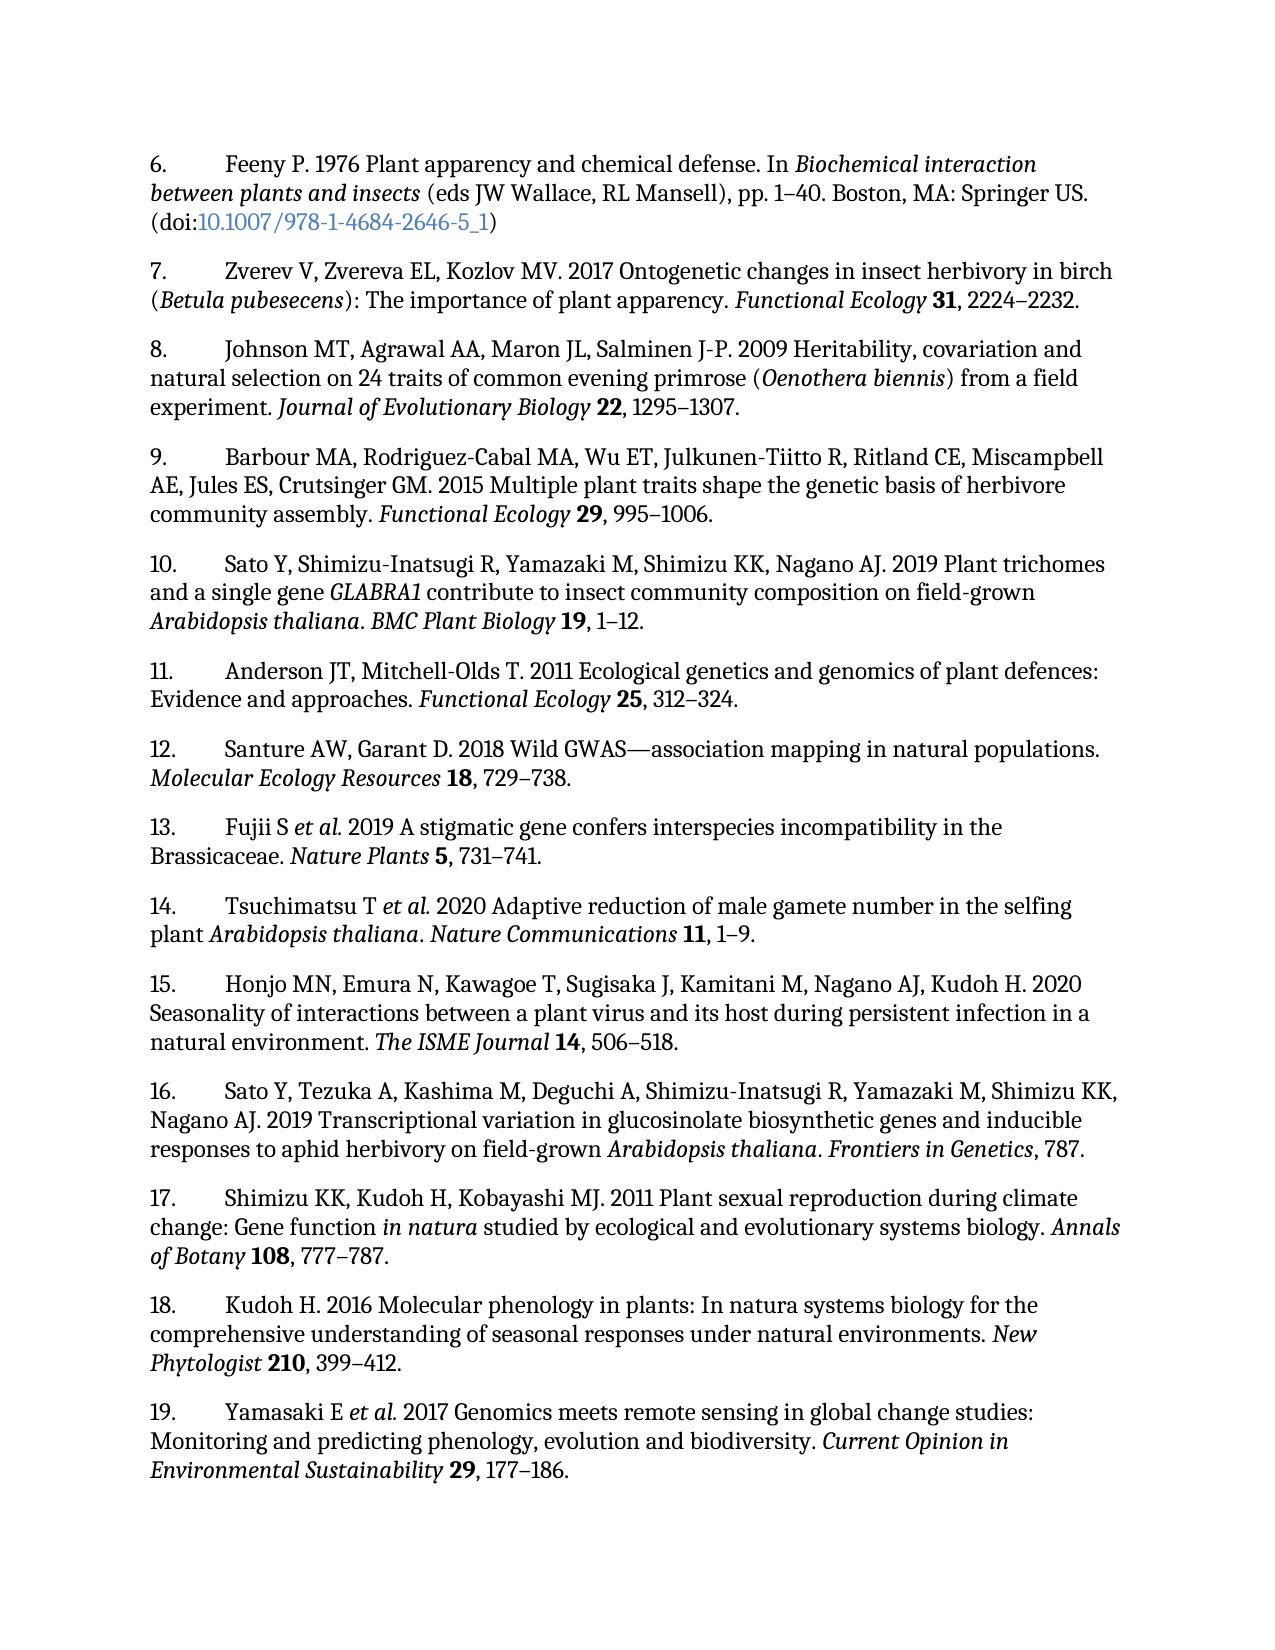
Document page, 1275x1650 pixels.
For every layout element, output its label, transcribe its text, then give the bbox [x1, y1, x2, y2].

text 12. Santure AW, Garant D. 2018 Wild GWAS—association mapping in natural populations. Molecular Ecology Resources 18, 729–738. [150, 735, 1125, 792]
text 14. Tsuchimatsu T et al. 2020 Adaptive reduction of male gamete number in the selfing plant Arabidopsis thaliana. Nature Communications 11, 1–9. [150, 892, 1125, 949]
text 15. Honjo MN, Emura N, Kawagoe T, Sugisaka J, Kamitani M, Nagano AJ, Kudoh H. 2020 Seasonality of interactions between a plant virus and its host during persistent infection in a natural environment. The ISME Journal 14, 506–518. [150, 970, 1125, 1056]
text 9. Barbour MA, Rodriguez-Cabal MA, Wu ET, Julkunen-Tiitto R, Ritland CE, Miscampbell AE, Jules ES, Crutsinger GM. 2015 Multiple plant traits shape the genetic basis of herbivore community assembly. Functional Ecology 29, 995–1006. [150, 442, 1125, 529]
text 13. Fujii S et al. 2019 A stigmatic gene confers interspecies incompatibility in the Brassicaceae. Nature Plants 5, 731–741. [150, 813, 1125, 871]
text 10. Sato Y, Shimizu-Inatsugi R, Yamazaki M, Shimizu KK, Nagano AJ. 2019 Plant trichomes and a single gene GLABRA1 contribute to insect community composition on field-grown Arabidopsis thaliana. BMC Plant Biology 19, 1–12. [150, 549, 1125, 636]
text 17. Shimizu KK, Kudoh H, Kobayashi MJ. 2011 Plant sexual reproduction during climate change: Gene function in natura studied by ecological and evolutionary systems biology. Annals of Botany 108, 777–787. [150, 1184, 1125, 1270]
text 8. Johnson MT, Agrawal AA, Maron JL, Salminen J-P. 2009 Heritability, covariation and natural selection on 24 traits of common evening primrose (Oenothera biennis) from a field experiment. Journal of Evolutionary Biology 22, 1295–1307. [150, 335, 1125, 422]
text 19. Yamasaki E et al. 2017 Genomics meets remote sensing in global change studies: Monitoring and predicting phenology, evolution and biodiversity. Current Opinion in Environmental Sustainability 29, 177–186. [150, 1398, 1125, 1484]
text 11. Anderson JT, Mitchell-Olds T. 2011 Ecological genetics and genomics of plant defences: Evidence and approaches. Functional Ecology 25, 312–324. [150, 657, 1125, 714]
text 18. Kudoh H. 2016 Molecular phenology in plants: In natura systems biology for the comprehensive understanding of seasonal responses under natural environments. New Phytologist 210, 399–412. [150, 1291, 1125, 1377]
text 16. Sato Y, Tezuka A, Kashima M, Deguchi A, Shimizu-Inatsugi R, Yamazaki M, Shimizu KK, Nagano AJ. 2019 Transcriptional variation in glucosinolate biosynthetic genes and inducible responses to aphid herbivory on field-grown Arabidopsis thaliana. Frontiers in Genetics, 787. [150, 1077, 1125, 1163]
text 6. Feeny P. 1976 Plant apparency and chemical defense. In Biochemical interaction between plants and insects (eds JW Wallace, RL Mansell), pp. 1–40. Boston, MA: Springer US. (doi:10.1007/978-1-4684-2646-5_1) [150, 150, 1125, 236]
text 7. Zverev V, Zvereva EL, Kozlov MV. 2017 Ontogenetic changes in insect herbivory in birch (Betula pubesecens): The importance of plant apparency. Functional Ecology 31, 2224–2232. [150, 257, 1125, 314]
